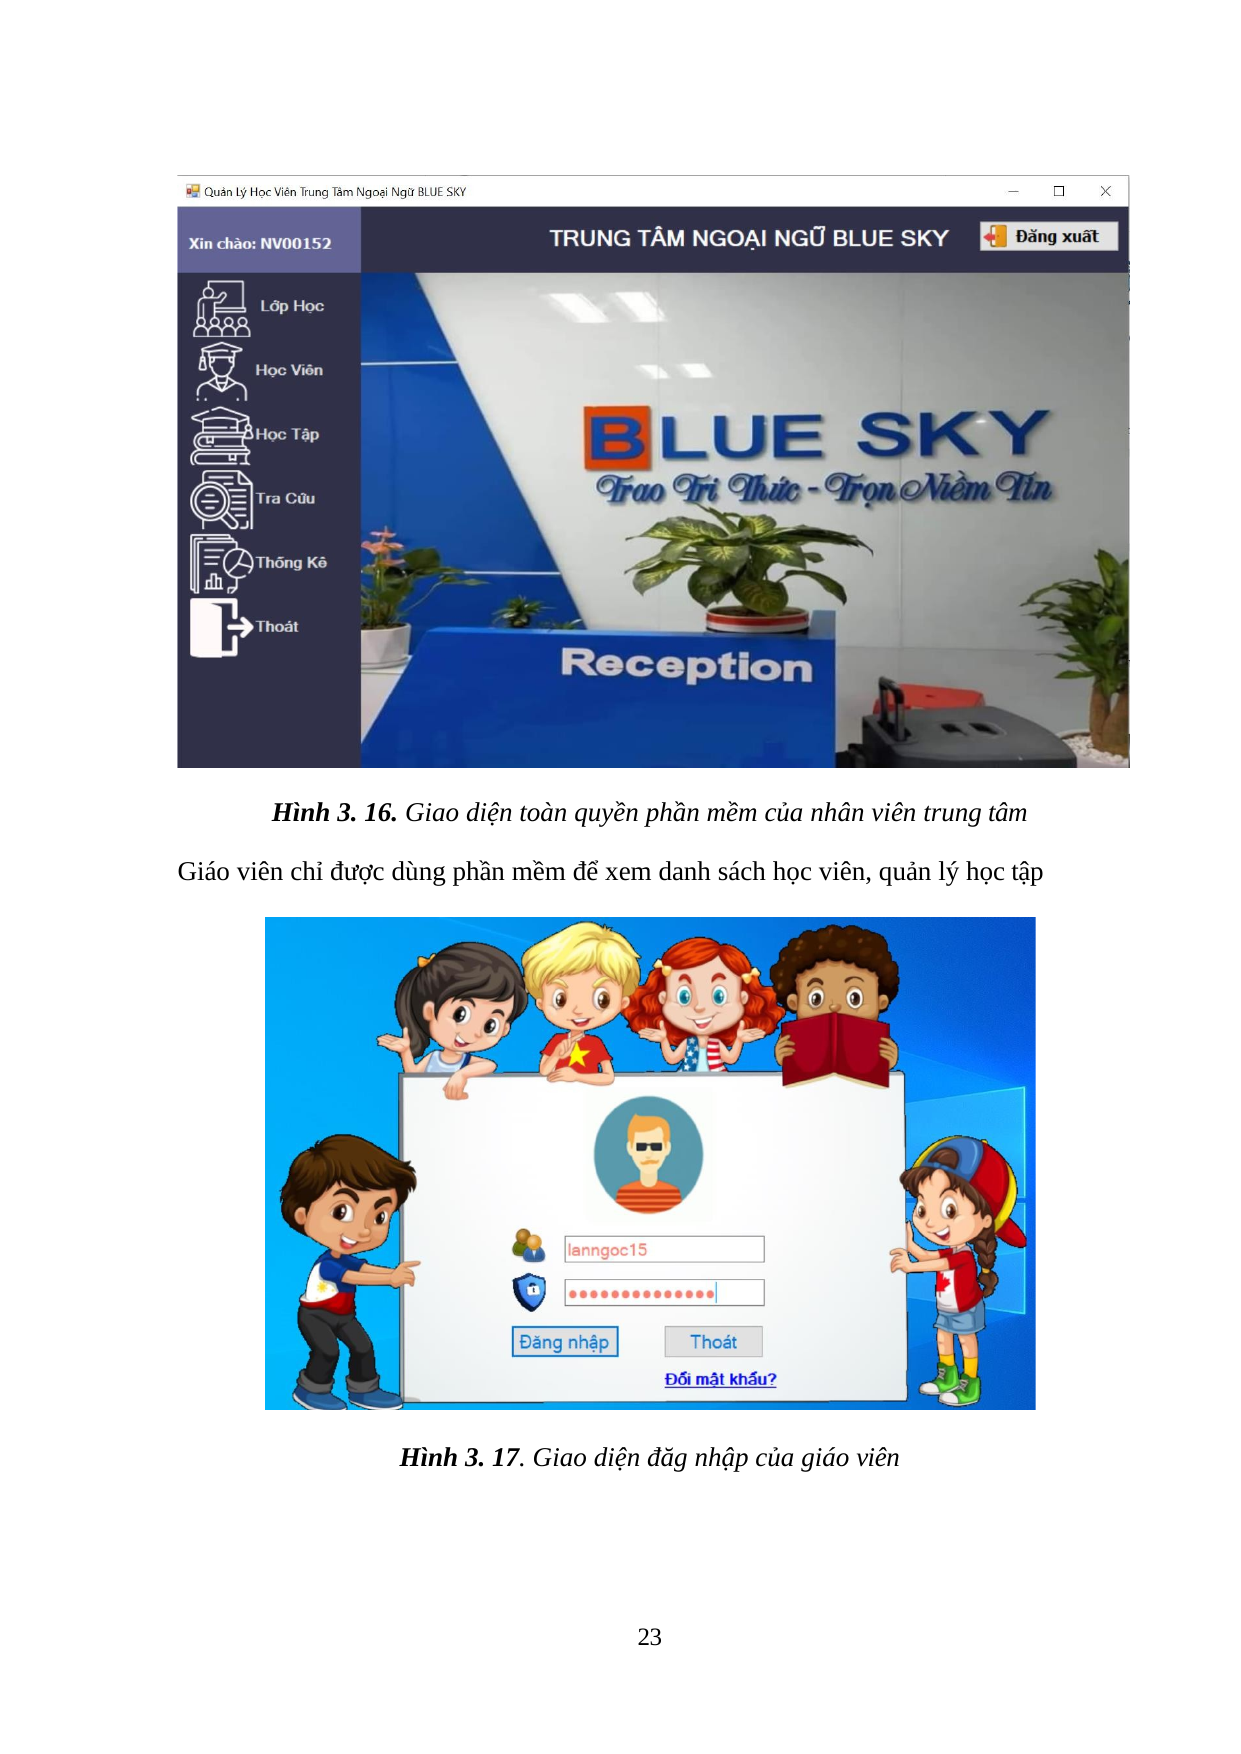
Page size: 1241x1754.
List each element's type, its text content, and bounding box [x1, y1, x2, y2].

text Hình 3. 16. Giao diện toàn quyền phần mềm của nhân viên trung tâm [174, 796, 1126, 827]
text Hình 3. 17. Giao diện đăg nhập của giáo viên [174, 1441, 1126, 1473]
picture [280, 917, 1036, 1410]
text Giáo viên chỉ được dùng phần mềm để xem danh sách học viên, quản lý học tập [177, 854, 1163, 886]
picture [177, 175, 1130, 768]
